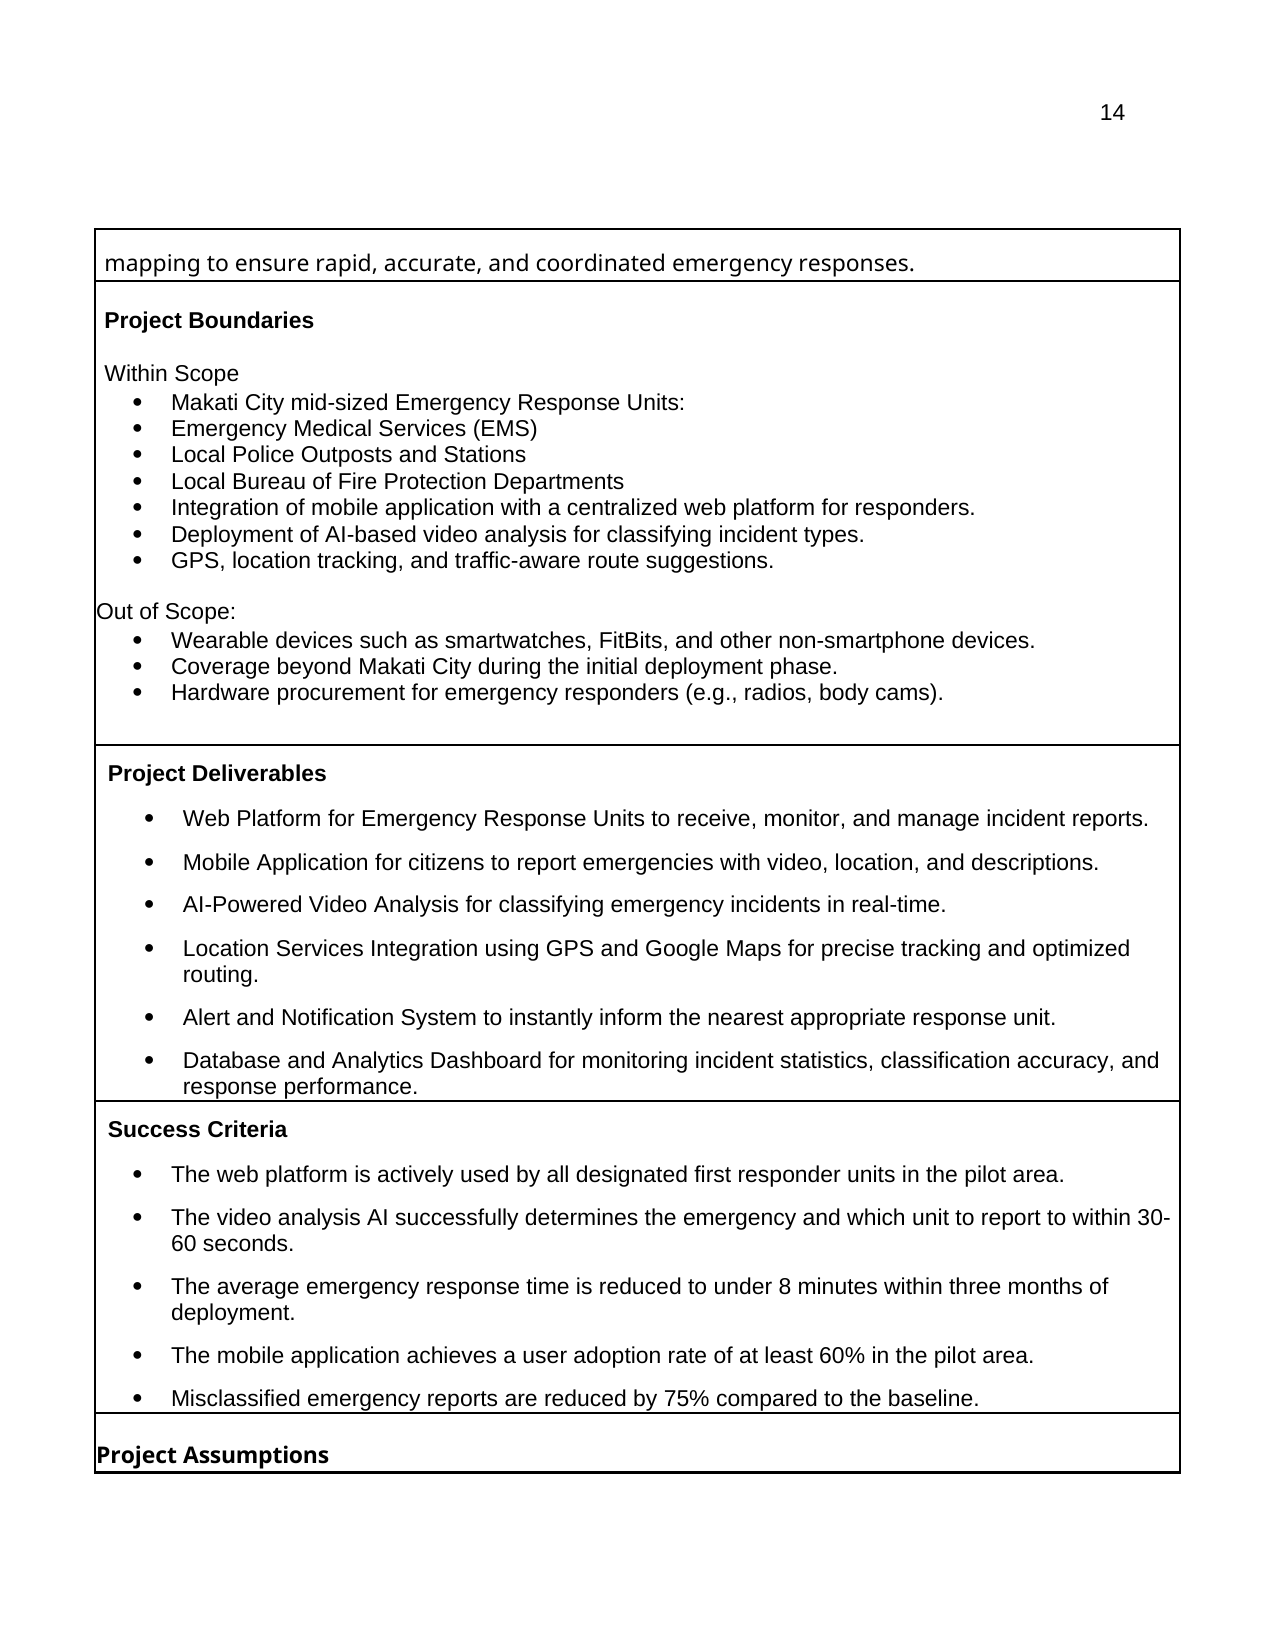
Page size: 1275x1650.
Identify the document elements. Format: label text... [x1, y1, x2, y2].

table_cell Project Boundaries Within Scope Makati City mid-sized Emergency Response Units: Emergency Medical Services (EMS) Local Police Outposts and Stations Local Bureau of Fire Protection Departments Integration of mobile application with a centralized web platform for responders. Deployment of AI-based video analysis for classifying incident types. GPS, location tracking, and traffic-aware route suggestions. Out of Scope: Wearable devices such as smartwatches, FitBits, and other non-smartphone devices. Coverage beyond Makati City during the initial deployment phase. Hardware procurement for emergency responders (e.g., radios, body cams). [96, 282, 1179, 744]
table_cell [96, 1414, 1179, 1471]
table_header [96, 230, 1179, 280]
table_cell Project Deliverables Web Platform for Emergency Response Units to receive, monitor, and manage incident reports. Mobile Application for citizens to report emergencies with video, location, and descriptions. AI-Powered Video Analysis for classifying emergency incidents in real-time. Location Services Integration using GPS and Google Maps for precise tracking and optimized routing. Alert and Notification System to instantly inform the nearest appropriate response unit. Database and Analytics Dashboard for monitoring incident statistics, classification accuracy, and response performance. [96, 746, 1179, 1099]
table_cell Success Criteria The web platform is actively used by all designated first responder units in the pilot area. The video analysis AI successfully determines the emergency and which unit to report to within 30-60 seconds. The average emergency response time is reduced to under 8 minutes within three months of deployment. The mobile application achieves a user adoption rate of at least 60% in the pilot area. Misclassified emergency reports are reduced by 75% compared to the baseline. [96, 1102, 1179, 1412]
